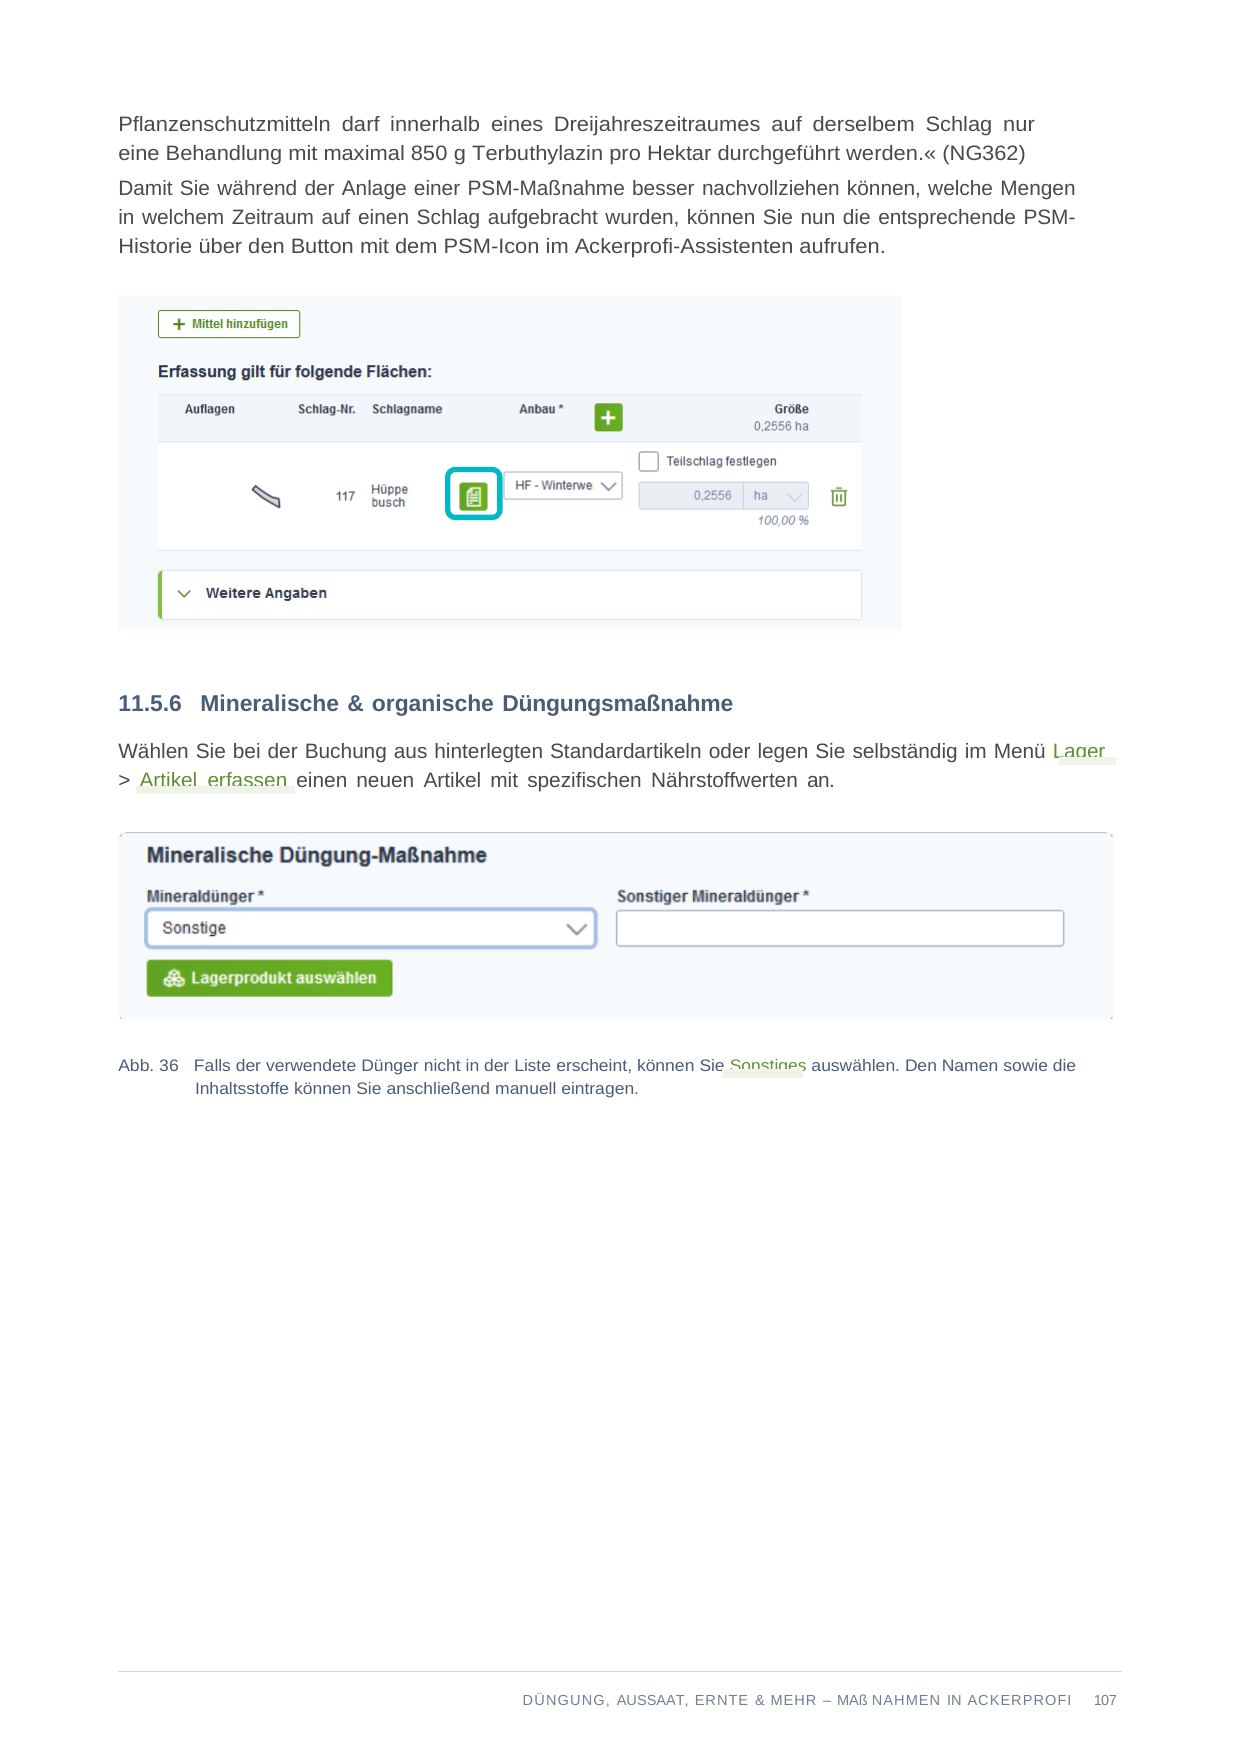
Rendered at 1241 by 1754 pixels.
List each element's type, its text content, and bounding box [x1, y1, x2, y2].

text Abb. 36 Falls der verwendete Dünger nicht in der Liste erscheint, können Sie Sonstiges auswählen. Den Namen sowie die Inhaltsstoffe können Sie anschließend manuell eintragen. [118, 1056, 1118, 1098]
text Pflanzenschutzmitteln darf innerhalb eines Dreijahreszeitraumes auf derselbem Schlag nur eine Behandlung mit maximal 850 g Terbuthylazin pro Hektar durchgeführt werden.« (NG362) [118, 112, 1034, 165]
text > Artikel erfassen einen neuen Artikel mit spezifischen Nährstoffwerten an. [118, 768, 1240, 792]
text Damit Sie während der Anlage einer PSM-Maßnahme besser nachvollziehen können, welche Mengen in welchem Zeitraum auf einen Schlag aufgebracht wurden, können Sie nun die entsprechende PSM- Historie über den Button mit dem PSM-Icon im Ackerprofi-Assistenten aufrufen. [118, 176, 1077, 258]
picture [118, 831, 1114, 1019]
subtitle Mineralische & organische Düngungsmaßnahme [118, 690, 1240, 717]
picture [118, 296, 902, 629]
text Wählen Sie bei der Buchung aus hinterlegten Standardartikeln oder legen Sie selbständig im Menü Lager [118, 739, 1240, 763]
